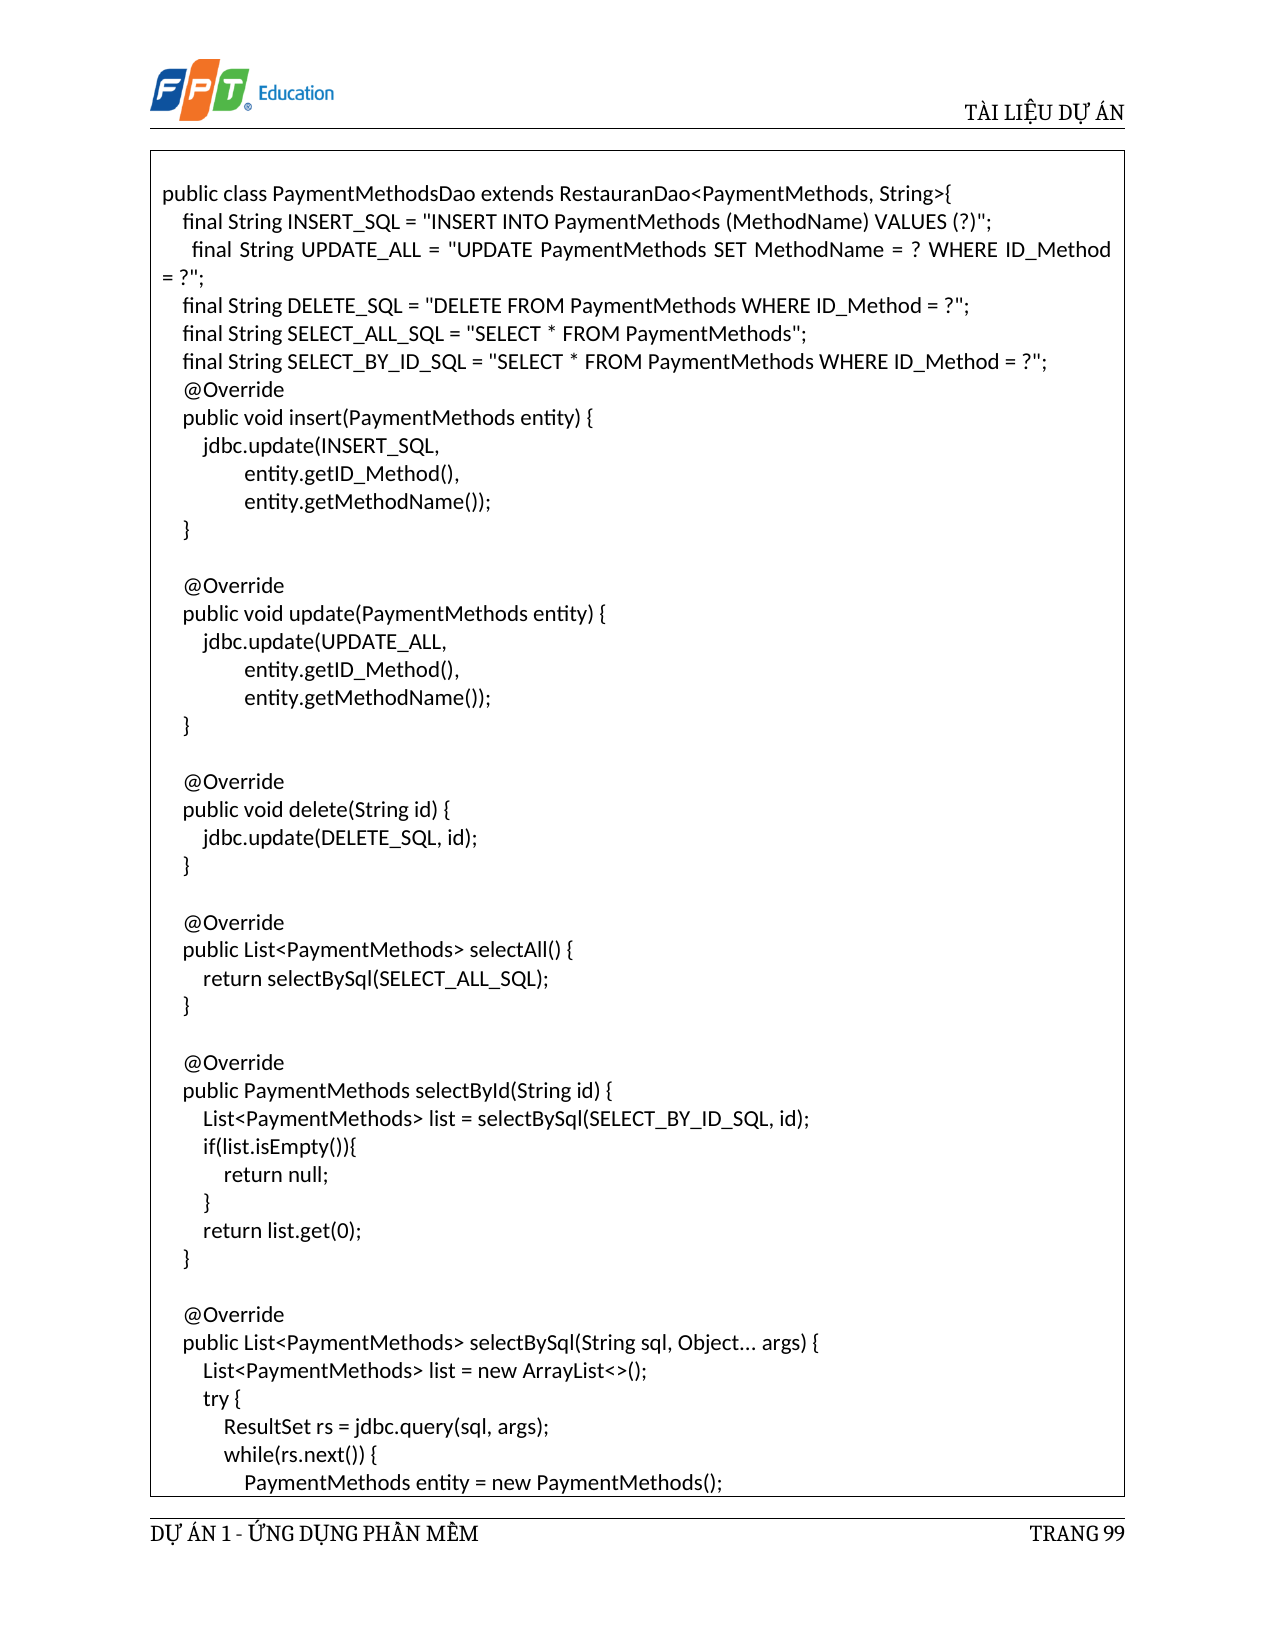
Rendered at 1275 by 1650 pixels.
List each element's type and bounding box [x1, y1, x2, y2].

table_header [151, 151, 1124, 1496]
picture [150, 59, 336, 121]
